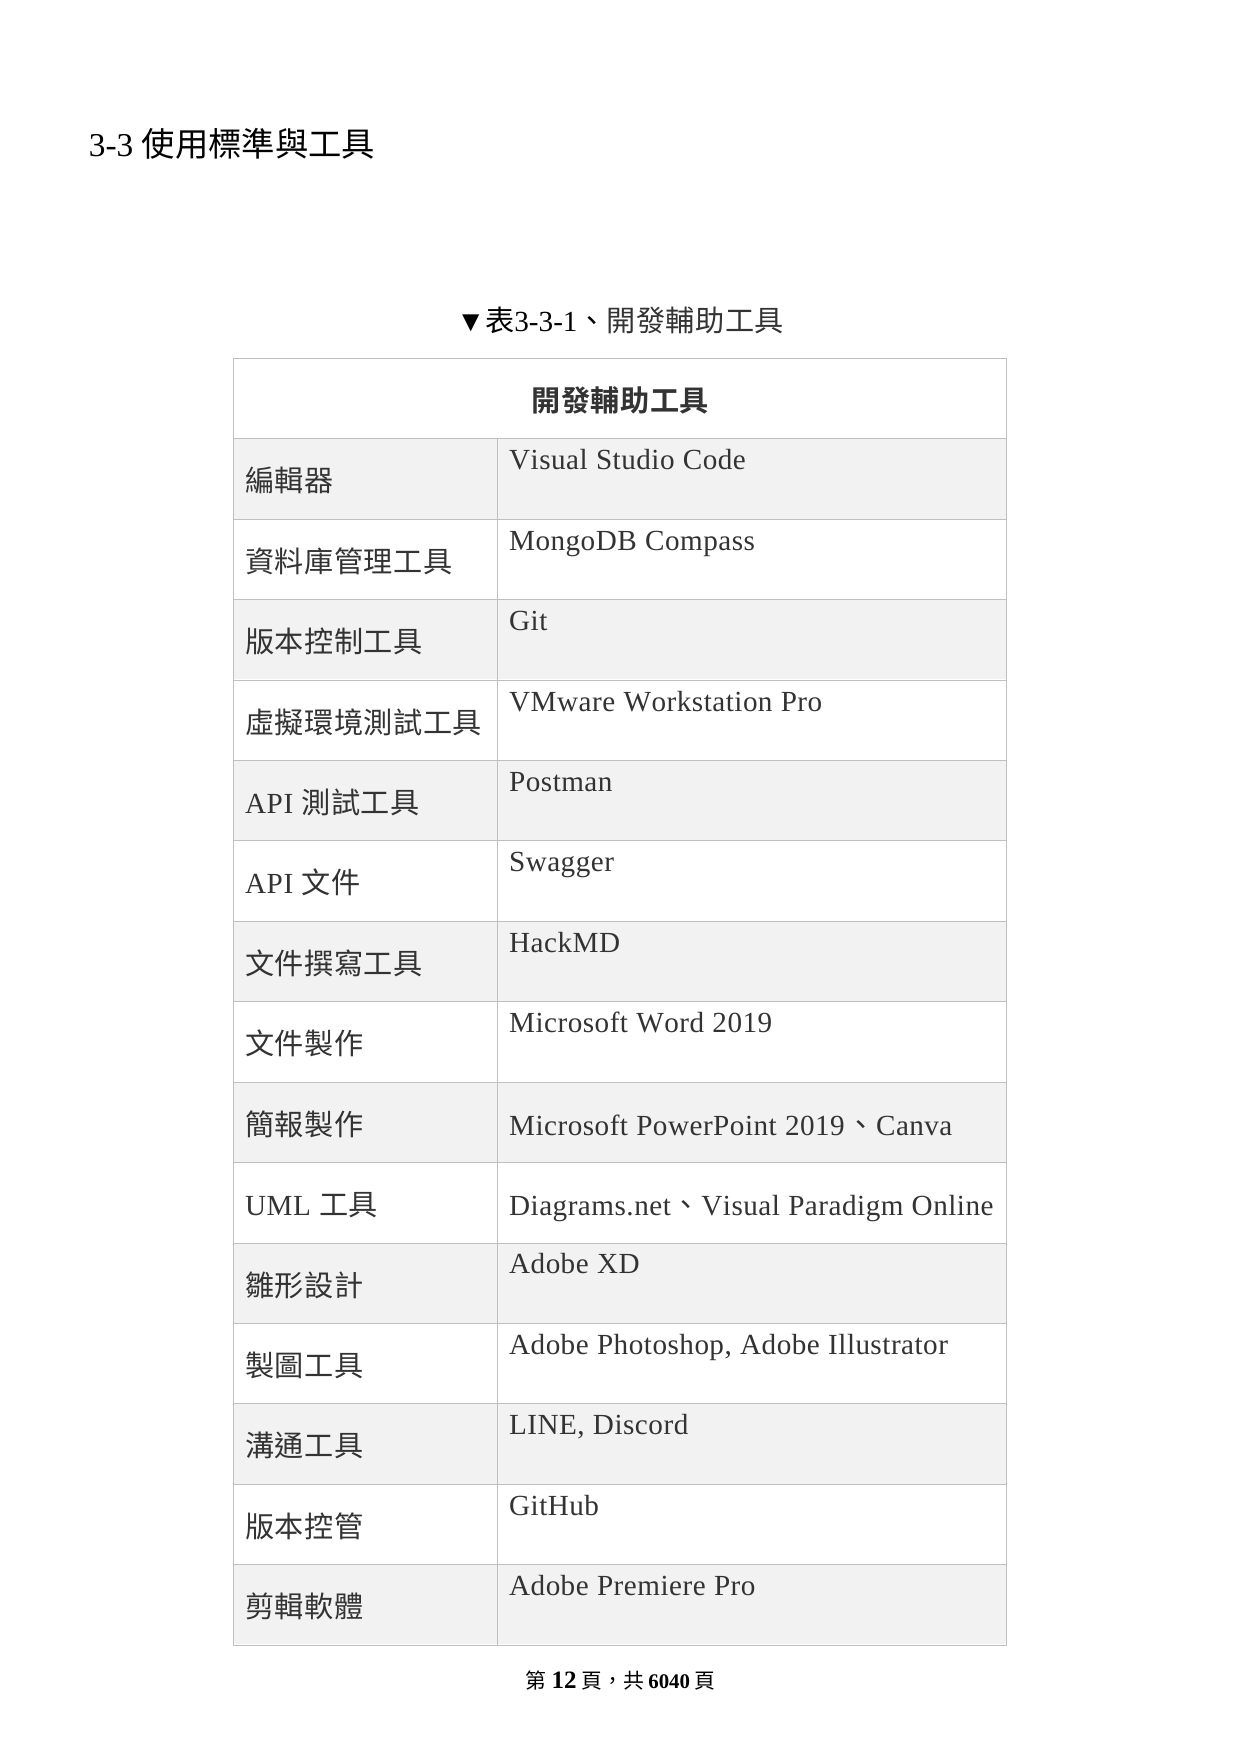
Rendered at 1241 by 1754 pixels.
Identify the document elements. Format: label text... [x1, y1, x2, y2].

table_cell VMware Workstation Pro [498, 681, 1006, 760]
table_cell 簡報製作 [234, 1083, 497, 1162]
table_cell 溝通工具 [234, 1404, 497, 1484]
table_cell 剪輯軟體 [234, 1565, 497, 1644]
table_cell 虛擬環境測試工具 [234, 681, 497, 760]
table_cell UML 工具 [234, 1163, 497, 1242]
table_cell 雛形設計 [234, 1244, 497, 1323]
table_cell Swagger [498, 841, 1006, 921]
table_cell 文件撰寫工具 [234, 922, 497, 1001]
table_cell 版本控管 [234, 1485, 497, 1564]
table_header 開發輔助工具 [234, 359, 1006, 438]
table_cell GitHub [498, 1485, 1006, 1564]
table_cell Diagrams.net、Visual Paradigm Online [498, 1163, 1006, 1242]
subtitle 使用標準與工具 [89, 103, 1152, 182]
table_cell 編輯器 [234, 439, 497, 519]
table_cell 文件製作 [234, 1002, 497, 1082]
table_cell API 文件 [234, 841, 497, 921]
table_cell Git [498, 600, 1006, 679]
table_cell Microsoft Word 2019 [498, 1002, 1006, 1082]
table_cell MongoDB Compass [498, 520, 1006, 599]
table_cell Microsoft PowerPoint 2019、Canva [498, 1083, 1006, 1162]
table_cell Visual Studio Code [498, 439, 1006, 519]
table_cell LINE, Discord [498, 1404, 1006, 1484]
table_cell 製圖工具 [234, 1324, 497, 1403]
table_cell Postman [498, 761, 1006, 840]
table_cell Adobe Photoshop, Adobe Illustrator [498, 1324, 1006, 1403]
table_cell API 測試工具 [234, 761, 497, 840]
table_cell Adobe XD [498, 1244, 1006, 1323]
table_cell Adobe Premiere Pro [498, 1565, 1006, 1644]
table_cell 版本控制工具 [234, 600, 497, 679]
table_cell 資料庫管理工具 [234, 520, 497, 599]
table_cell HackMD [498, 922, 1006, 1001]
